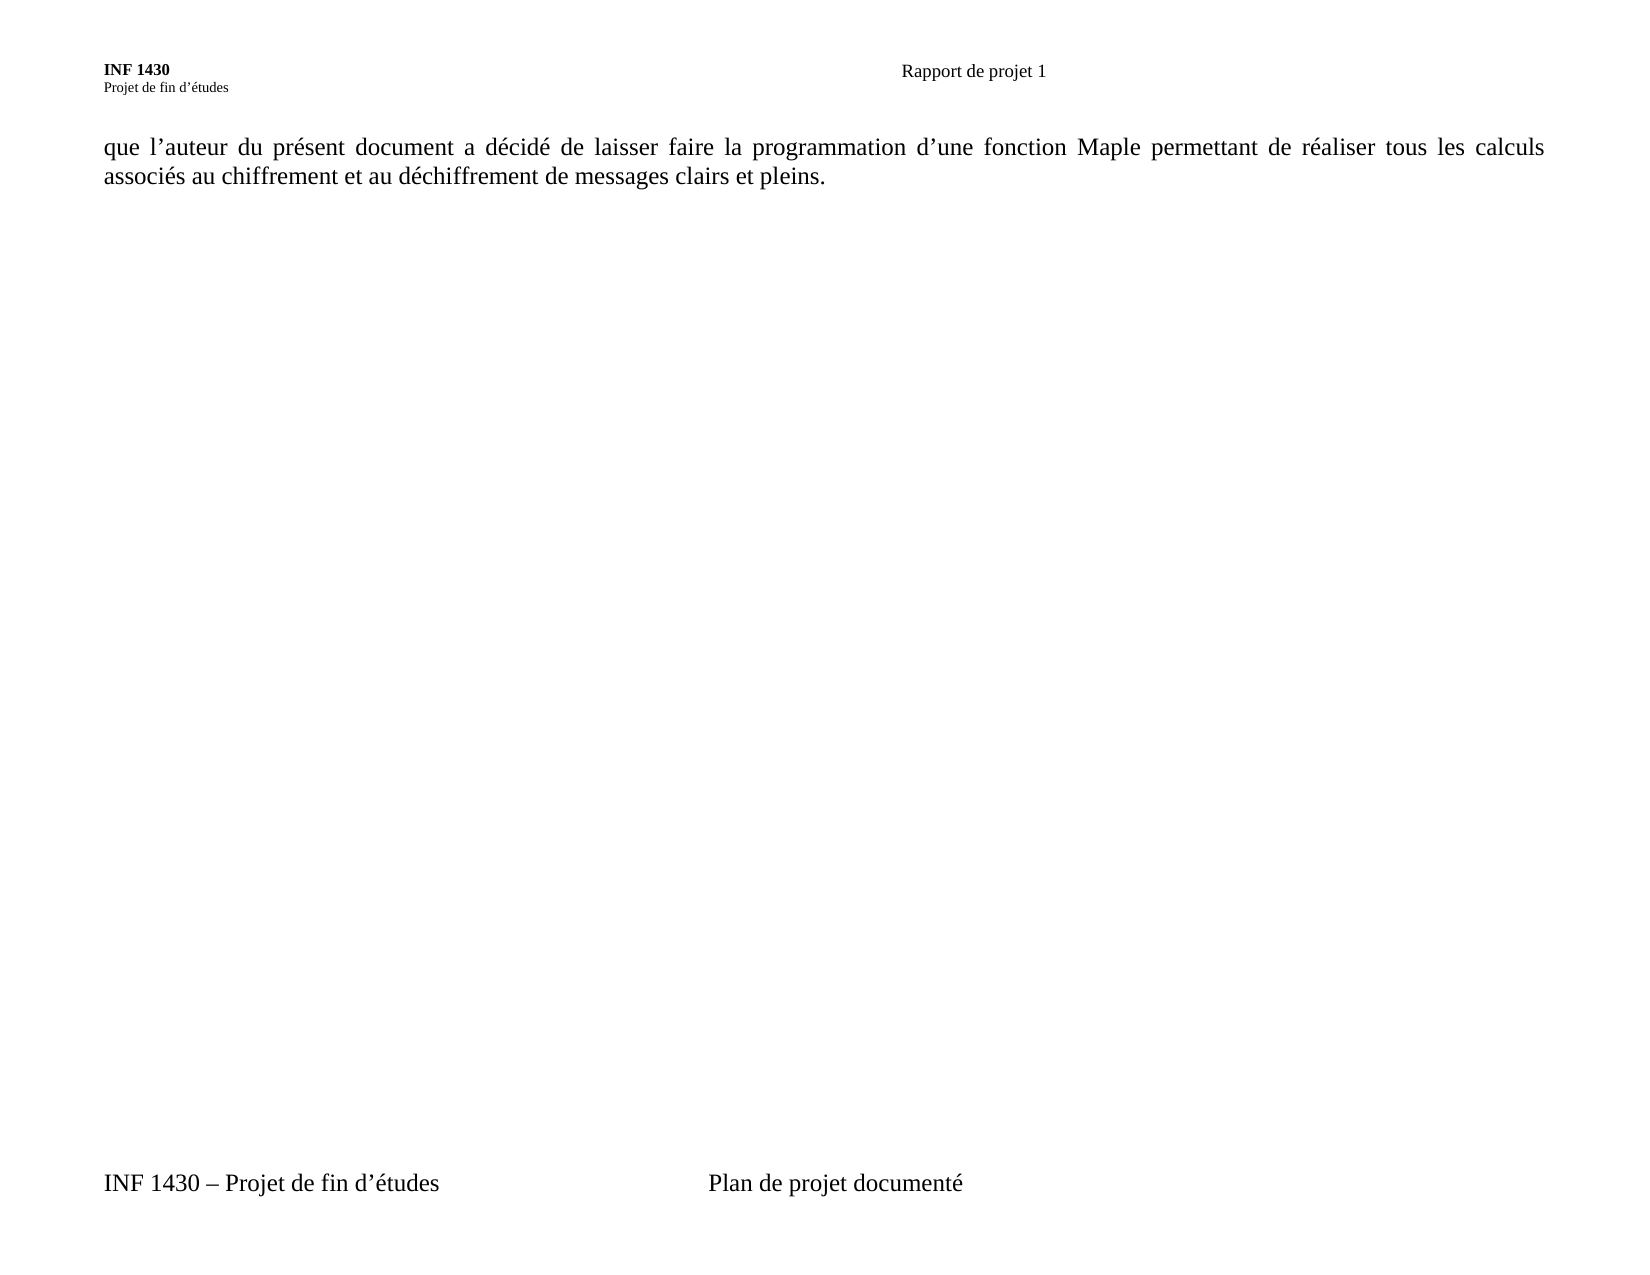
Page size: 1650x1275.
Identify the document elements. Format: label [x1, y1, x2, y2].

text [103, 132, 1546, 190]
